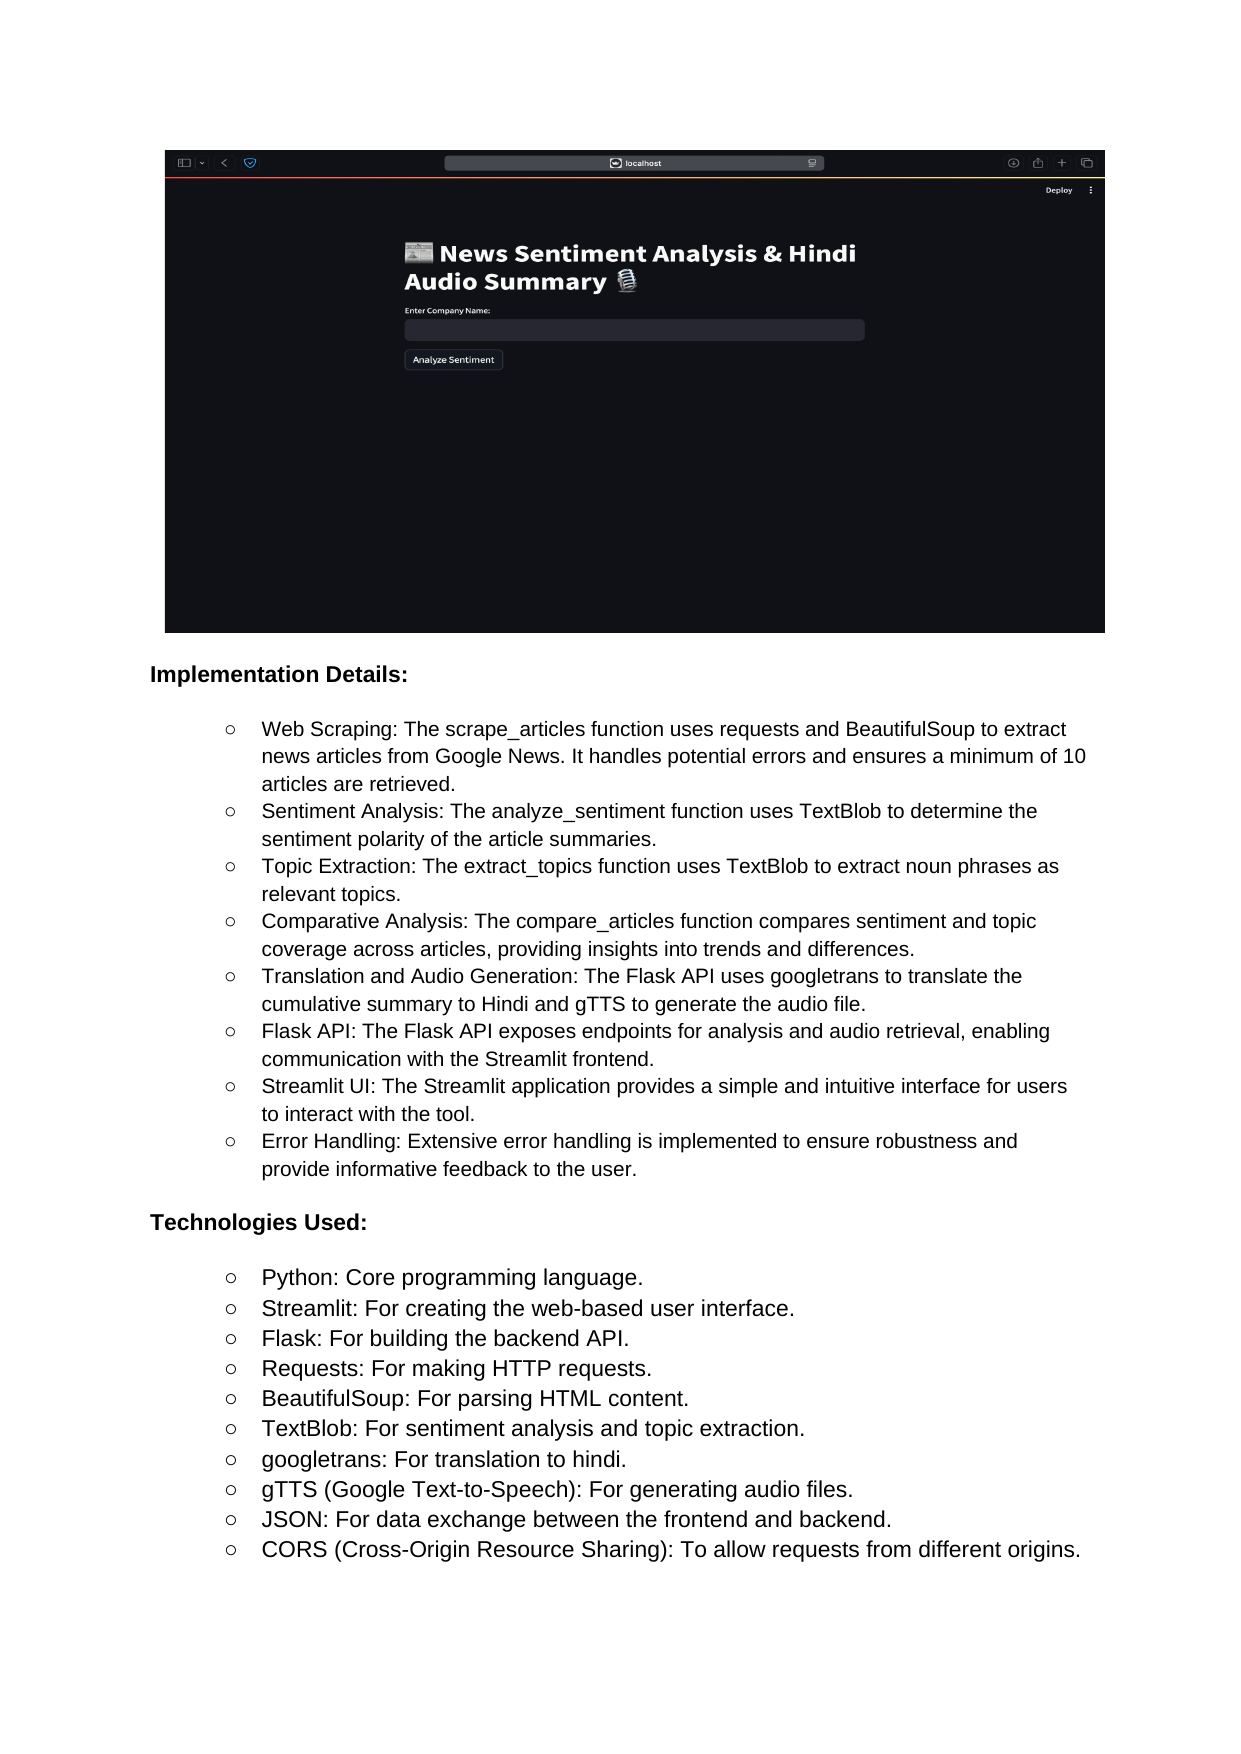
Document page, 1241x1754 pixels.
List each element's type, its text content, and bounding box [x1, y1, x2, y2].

list Streamlit UI: The Streamlit application provides a simple and intuitive interface for users to interact with the tool. [224, 1074, 1090, 1126]
list Flask: For building the backend API. [224, 1325, 1090, 1351]
list Sentiment Analysis: The analyze_sentiment function uses TextBlob to determine the sentiment polarity of the article summaries. [224, 799, 1090, 851]
list googletrans: For translation to hindi. [224, 1446, 1090, 1472]
list JSON: For data exchange between the frontend and backend. [224, 1506, 1090, 1532]
list Comparative Analysis: The compare_articles function compares sentiment and topic coverage across articles, providing insights into trends and differences. [224, 909, 1090, 961]
list CORS (Cross-Origin Resource Sharing): To allow requests from different origins. [224, 1536, 1090, 1562]
list Requests: For making HTTP requests. [224, 1355, 1090, 1381]
list Web Scraping: The scrape_articles function uses requests and BeautifulSoup to extract news articles from Google News. It handles potential errors and ensures a minimum of 10 articles are retrieved. [224, 717, 1090, 796]
list Topic Extraction: The extract_topics function uses TextBlob to extract noun phrases as relevant topics. [224, 854, 1090, 906]
list Python: Core programming language. [224, 1264, 1090, 1291]
text Implementation Details: [150, 661, 1090, 688]
list Streamlit: For creating the web-based user interface. [224, 1294, 1090, 1321]
list TextBlob: For sentiment analysis and topic extraction. [224, 1415, 1090, 1442]
list gTTS (Google Text-to-Speech): For generating audio files. [224, 1476, 1090, 1502]
list Flask API: The Flask API exposes endpoints for analysis and audio retrieval, enabling communication with the Streamlit frontend. [224, 1019, 1090, 1071]
picture [164, 150, 1105, 633]
list Error Handling: Extensive error handling is implemented to ensure robustness and provide informative feedback to the user. [224, 1129, 1090, 1181]
list BeautifulSoup: For parsing HTML content. [224, 1385, 1090, 1411]
text Technologies Used: [150, 1209, 1090, 1235]
list Translation and Audio Generation: The Flask API uses googletrans to translate the cumulative summary to Hindi and gTTS to generate the audio file. [224, 964, 1090, 1016]
